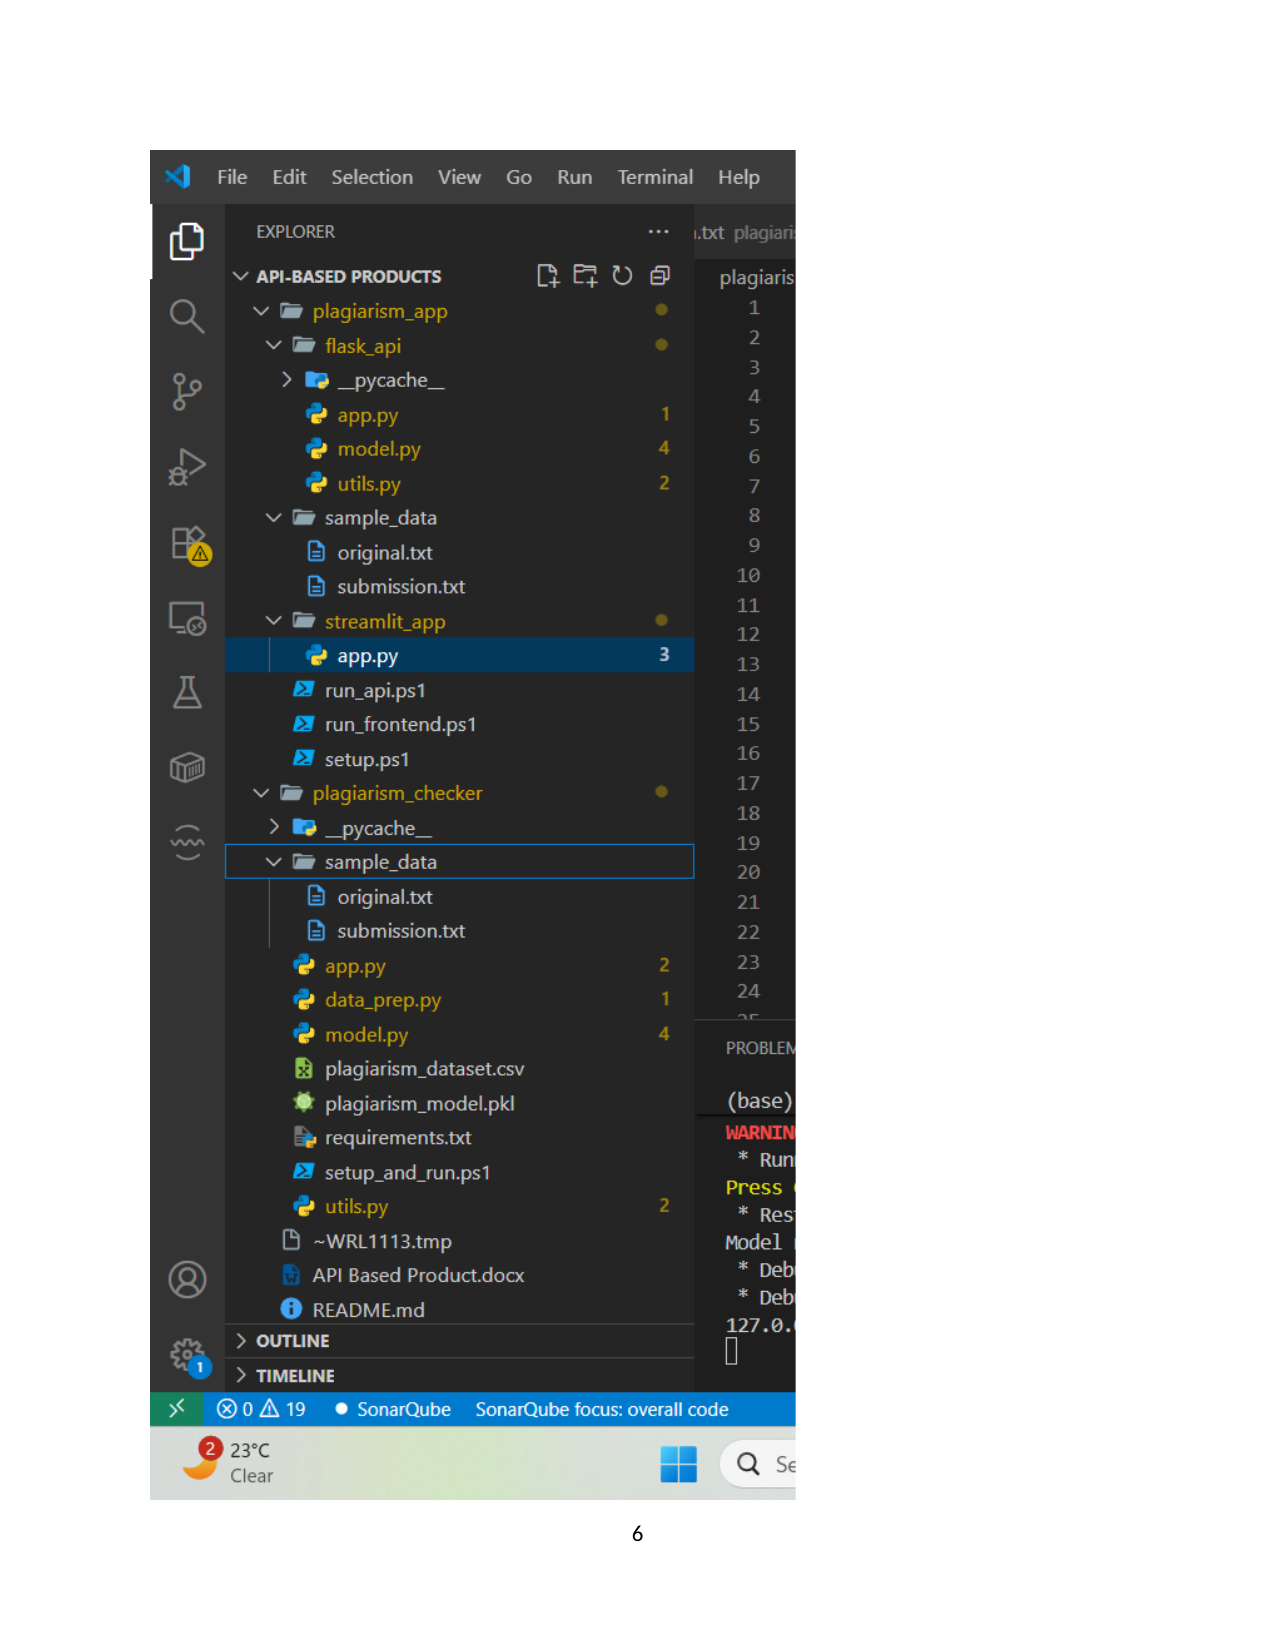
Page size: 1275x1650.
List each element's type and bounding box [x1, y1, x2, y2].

picture [150, 150, 796, 1500]
